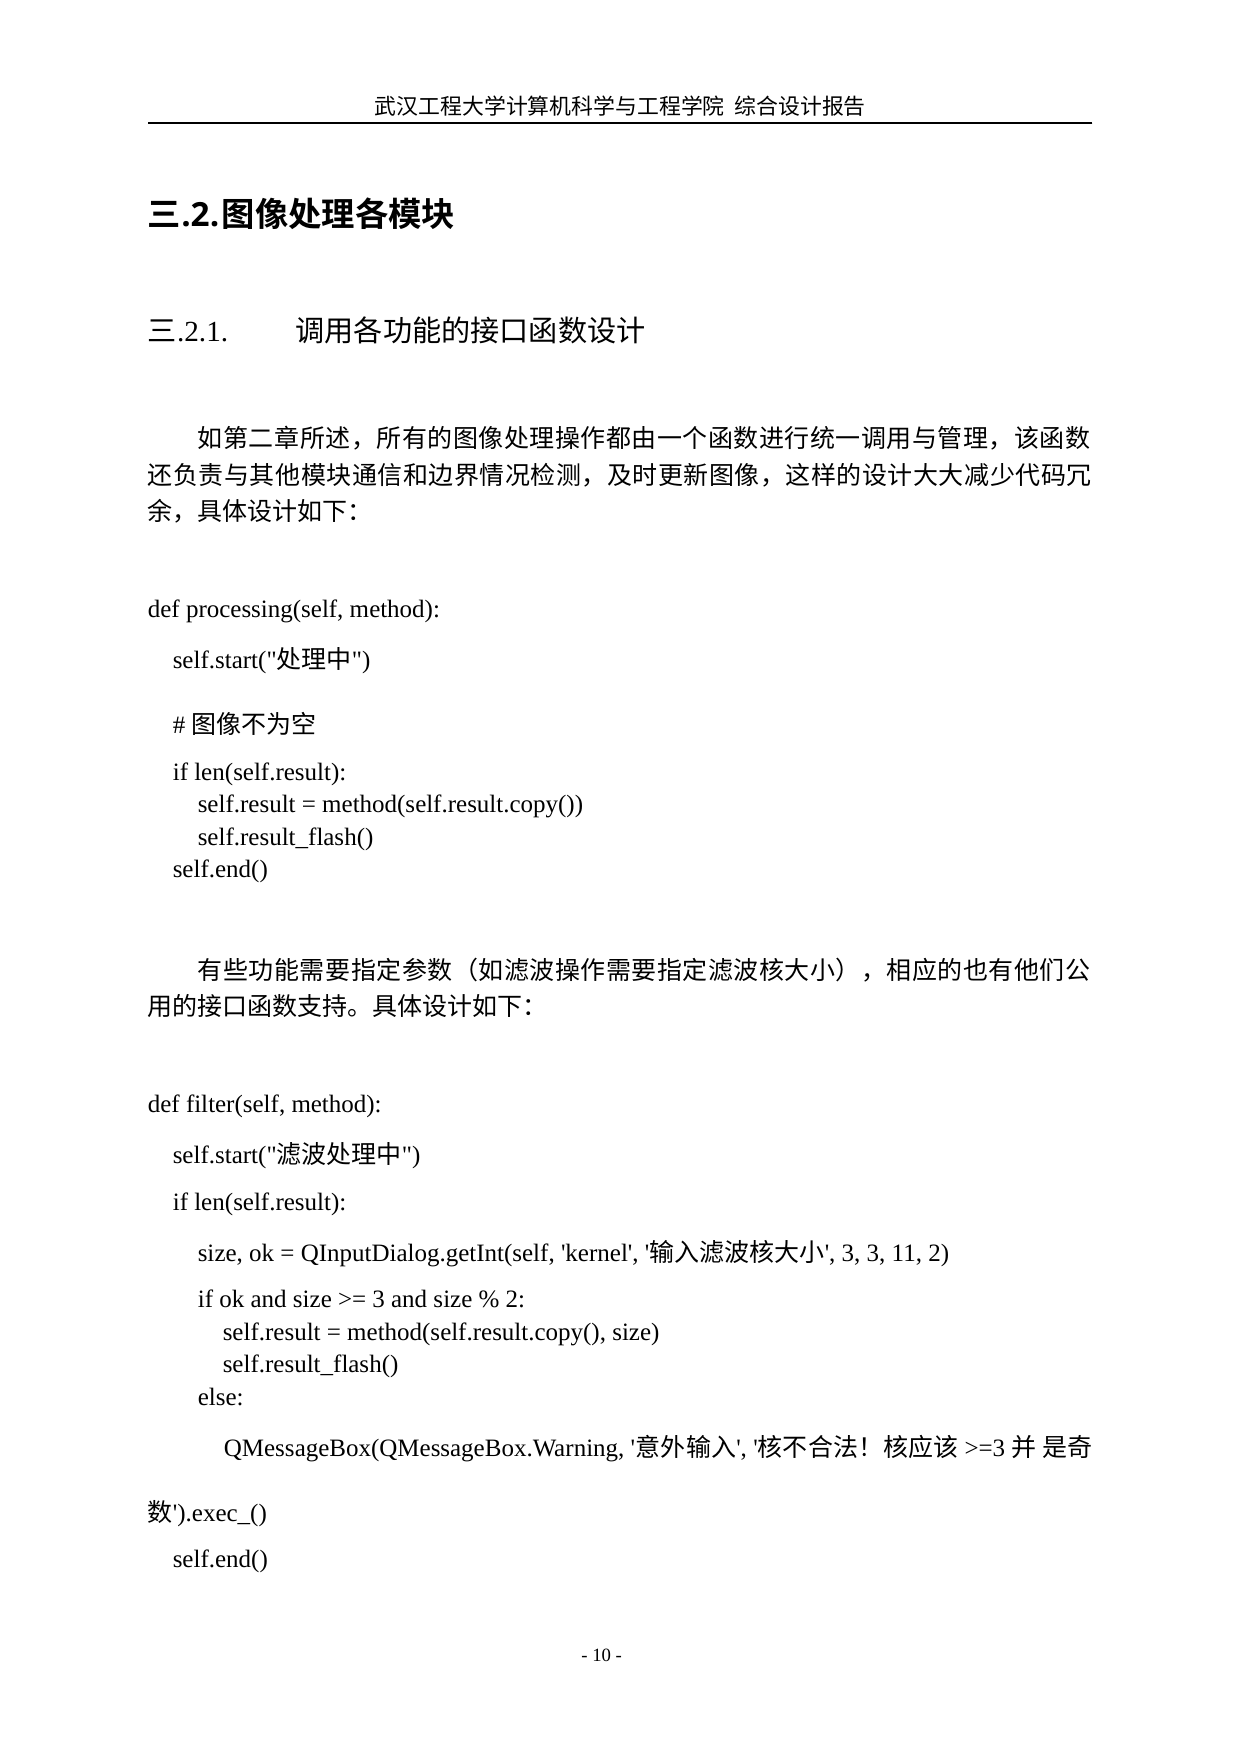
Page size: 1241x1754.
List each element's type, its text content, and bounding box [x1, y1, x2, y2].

text 图像处理各模块 [148, 180, 1092, 245]
text size, ok = QInputDialog.getInt(self, 'kernel', '输入滤波核大小', 3, 3, 11, 2) [148, 1218, 1092, 1283]
text self.start("滤波处理中") [148, 1120, 1092, 1185]
text 有些功能需要指定参数（如滤波操作需要指定滤波核大小），相应的也有他们公用的接口函数支持。具体设计如下： [148, 950, 1092, 1023]
text self.start("处理中") [148, 625, 1092, 690]
text def filter(self, method): [148, 1088, 1092, 1120]
text self.result_flash() [148, 820, 1092, 853]
text # 图像不为空 [148, 690, 1092, 755]
text if ok and size >= 3 and size % 2: [148, 1283, 1092, 1315]
text self.end() [148, 853, 1092, 885]
text def processing(self, method): [148, 593, 1092, 625]
text if len(self.result): [148, 755, 1092, 788]
text if len(self.result): [148, 1185, 1092, 1218]
text self.result = method(self.result.copy(), size) [148, 1315, 1092, 1348]
text 如第二章所述，所有的图像处理操作都由一个函数进行统一调用与管理，该函数还负责与其他模块通信和边界情况检测，及时更新图像，这样的设计大大减少代码冗余，具体设计如下： [148, 419, 1092, 528]
text else: [148, 1380, 1092, 1413]
text self.result = method(self.result.copy()) [148, 788, 1092, 820]
text self.end() [148, 1543, 1092, 1575]
text QMessageBox(QMessageBox.Warning, '意外输入', '核不合法！核应该 >=3 并 是奇数').exec_() [148, 1413, 1092, 1543]
text self.result_flash() [148, 1348, 1092, 1380]
text 调用各功能的接口函数设计 [148, 296, 1092, 361]
